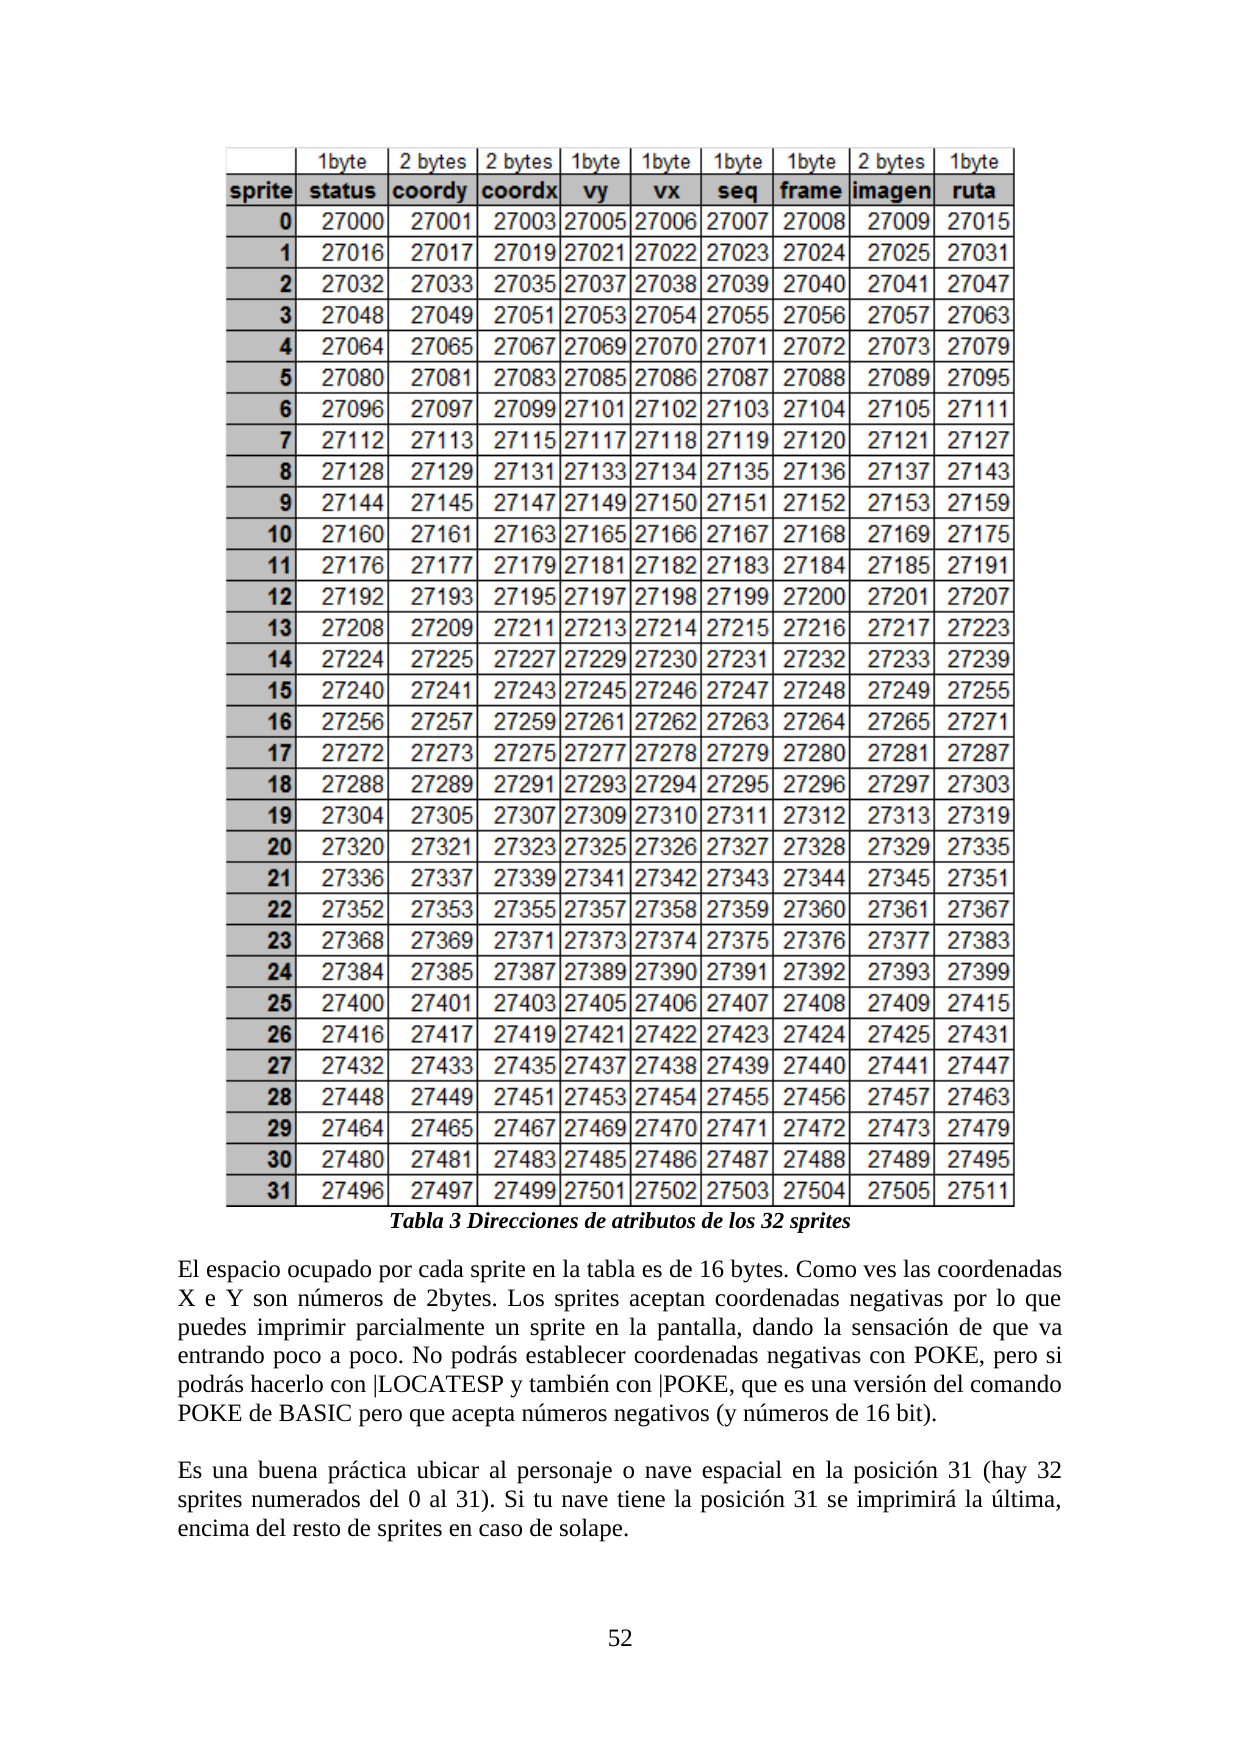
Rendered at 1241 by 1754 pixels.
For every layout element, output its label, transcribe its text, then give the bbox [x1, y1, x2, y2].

text Es una buena práctica ubicar al personaje o nave espacial en la posición 31 (hay 32 sprites numerados del 0 al 31). Si tu nave tiene la posición 31 se imprimirá la última, encima del resto de sprites en caso de solape. [177, 1456, 1063, 1542]
picture [225, 147, 1015, 1207]
text El espacio ocupado por cada sprite en la tabla es de 16 bytes. Como ves las coordenadas X e Y son números de 2bytes. Los sprites aceptan coordenadas negativas por lo que puedes imprimir parcialmente un sprite en la pantalla, dando la sensación de que va entrando poco a poco. No podrás establecer coordenadas negativas con POKE, pero si podrás hacerlo con |LOCATESP y también con |POKE, que es una versión del comando POKE de BASIC pero que acepta números negativos (y números de 16 bit). [177, 1254, 1063, 1427]
text Tabla 3 Direcciones de atributos de los 32 sprites [177, 1207, 1063, 1233]
